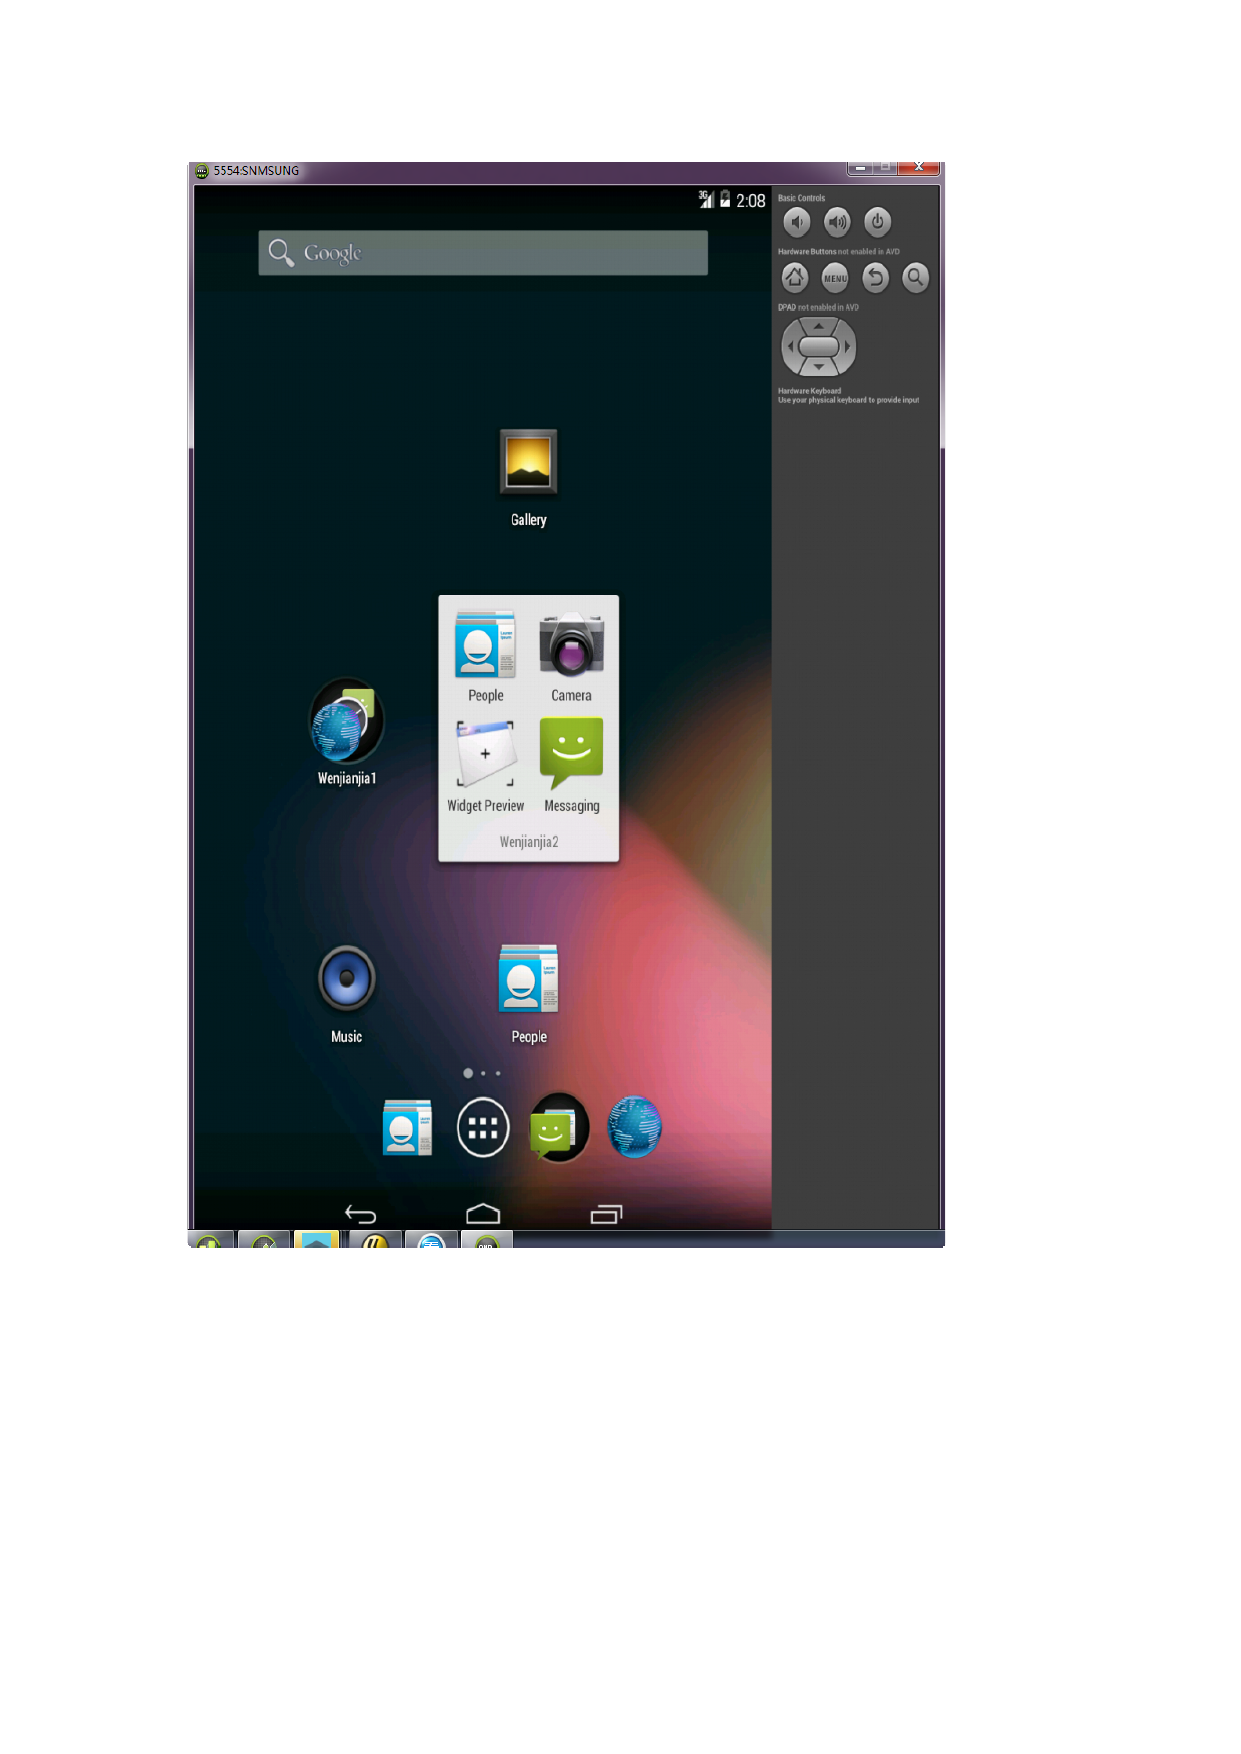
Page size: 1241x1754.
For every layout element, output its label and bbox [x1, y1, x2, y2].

picture [187, 162, 946, 1248]
